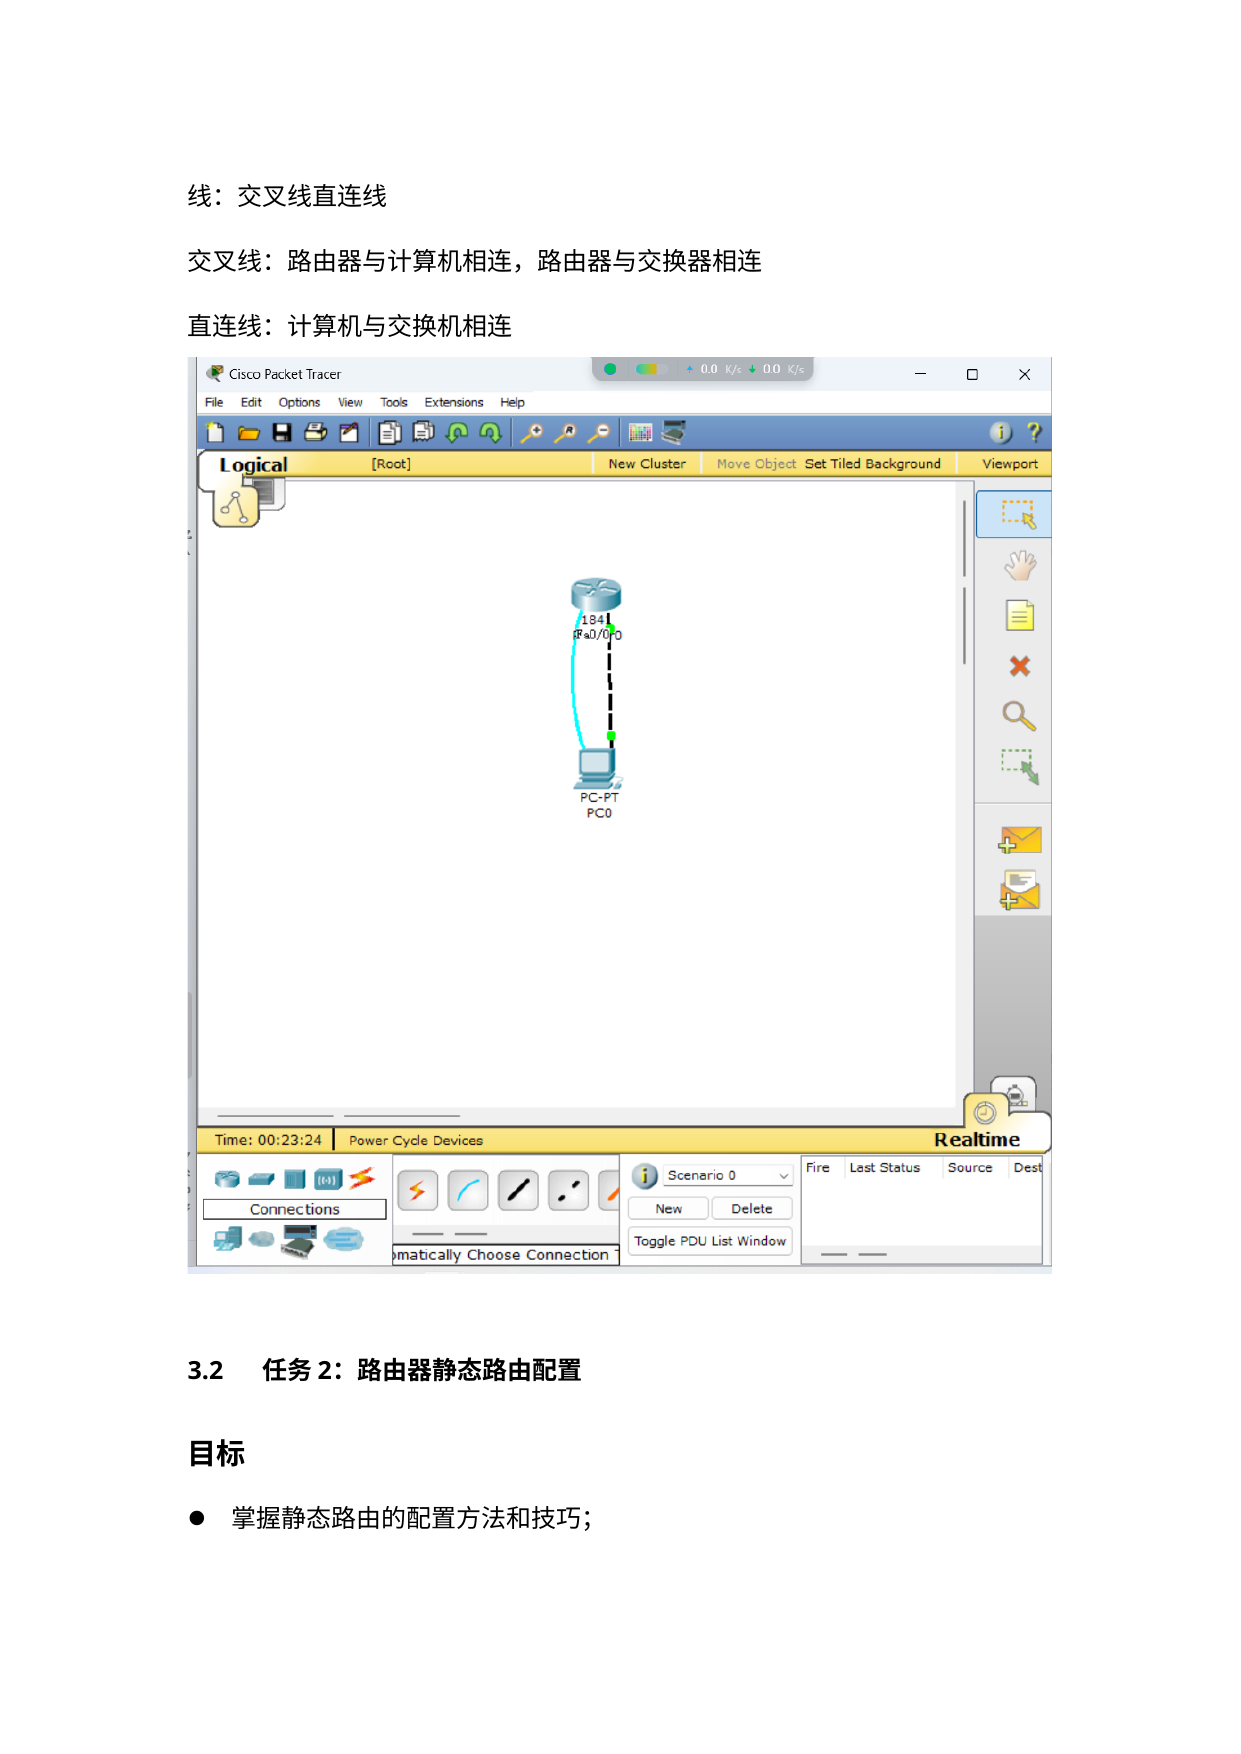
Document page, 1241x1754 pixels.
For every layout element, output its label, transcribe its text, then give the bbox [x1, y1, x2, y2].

list 任务2：路由器静态路由配置 [187, 1336, 1047, 1401]
text 目标 [187, 1419, 1053, 1484]
list 直连线：计算机与交换机相连 [187, 292, 1053, 357]
list 线：交叉线直连线 [187, 162, 1053, 227]
list 交叉线：路由器与计算机相连，路由器与交换器相连 [187, 227, 1053, 292]
picture [187, 357, 1052, 1274]
list 掌握静态路由的配置方法和技巧； [187, 1484, 1053, 1549]
